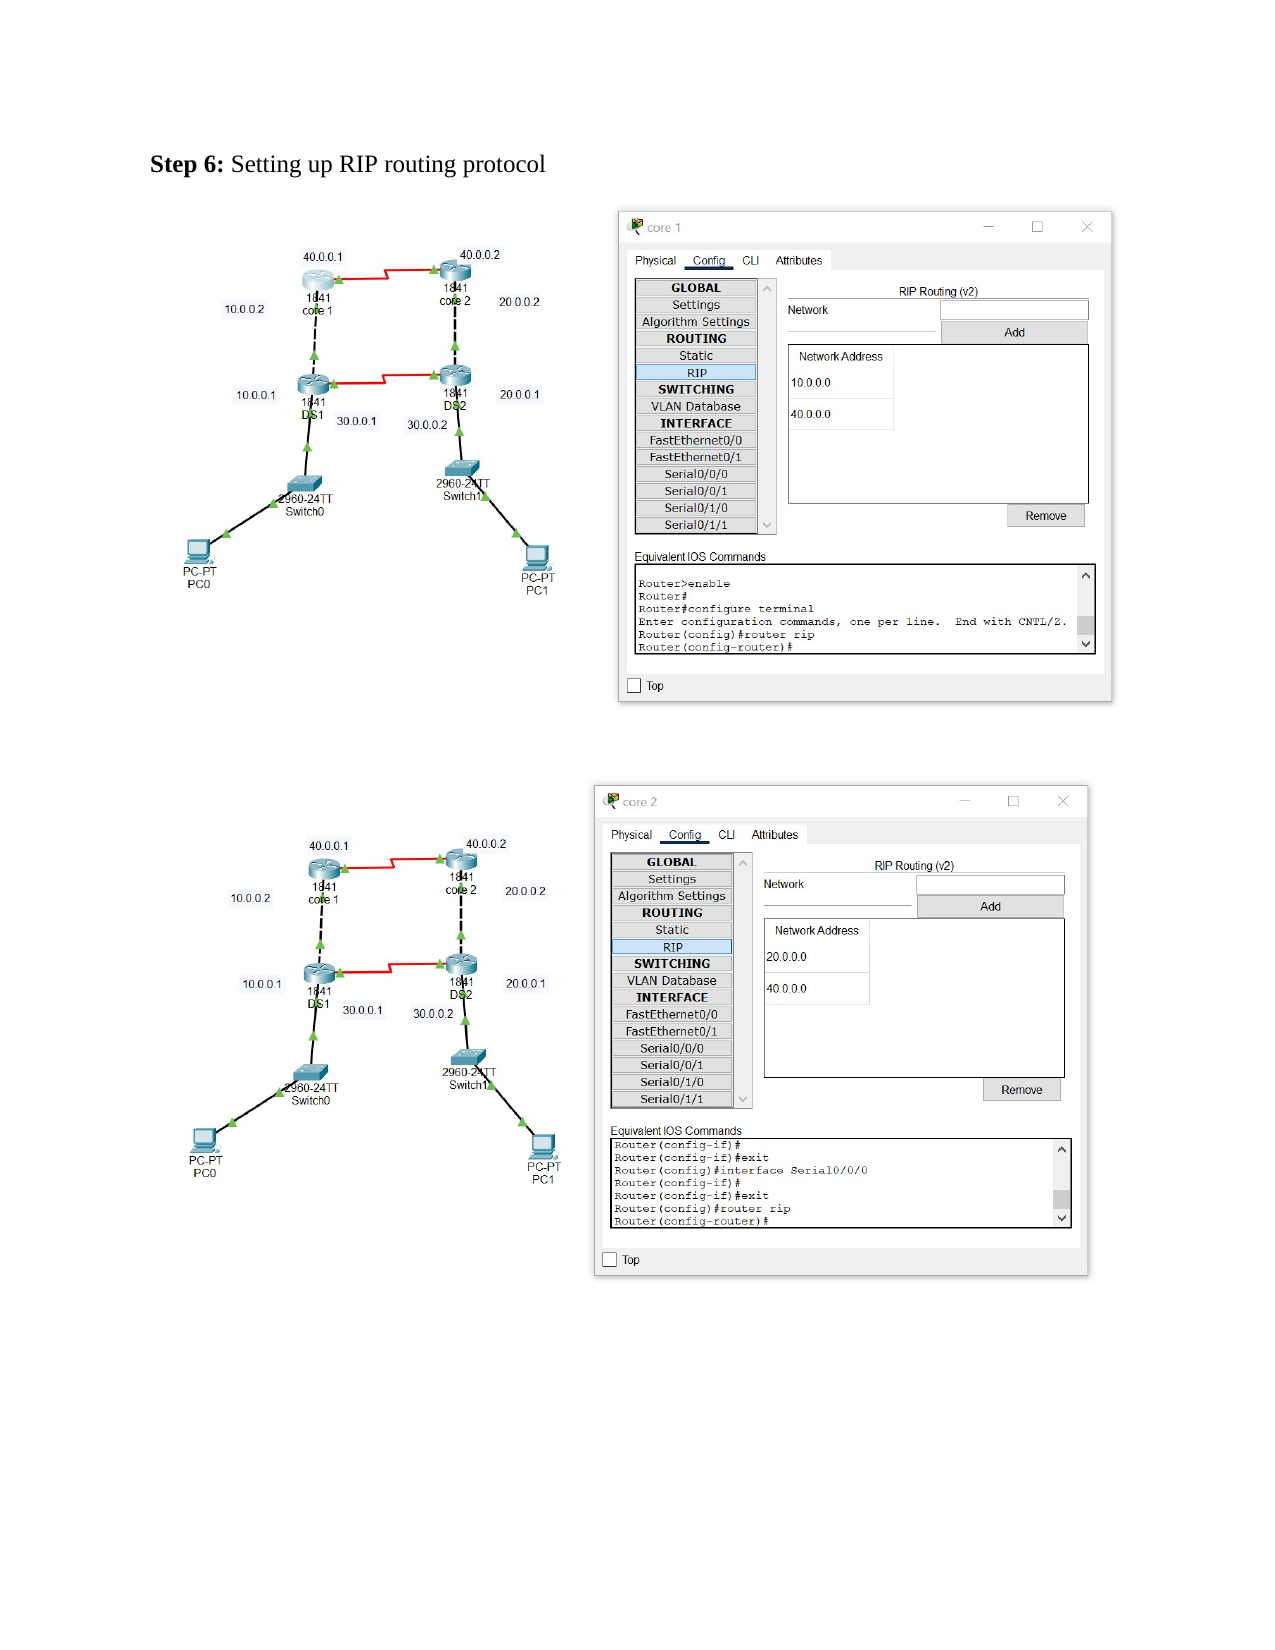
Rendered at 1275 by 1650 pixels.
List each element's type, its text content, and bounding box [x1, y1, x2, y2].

picture [189, 777, 1097, 1284]
text Step 6: Setting up RIP routing protocol [150, 149, 1206, 178]
picture [183, 203, 1121, 710]
